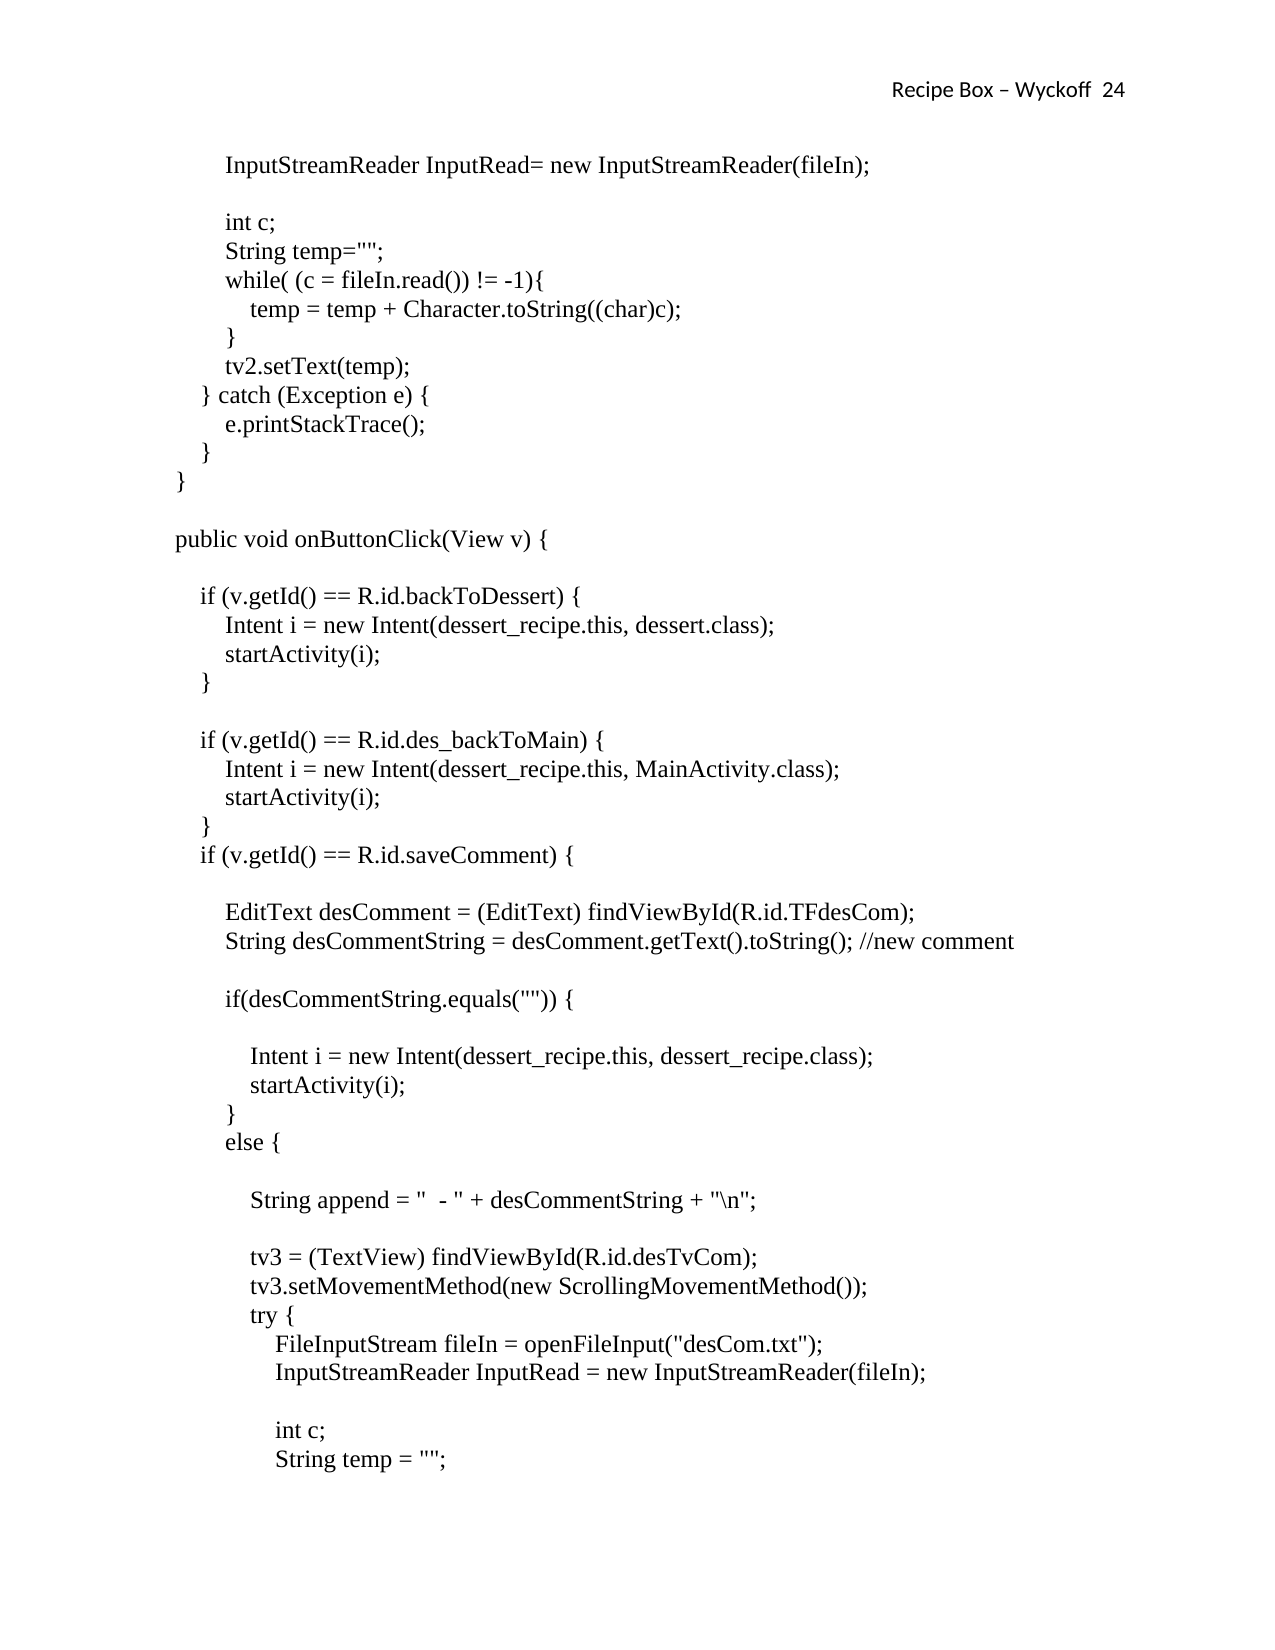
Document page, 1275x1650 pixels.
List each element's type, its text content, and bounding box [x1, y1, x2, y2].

text } [150, 466, 1125, 495]
text } [150, 1099, 1125, 1127]
text tv3 = (TextView) findViewById(R.id.desTvCom); [150, 1242, 1125, 1271]
text tv3.setMovementMethod(new ScrollingMovementMethod()); [150, 1271, 1125, 1300]
text String temp = ""; [150, 1444, 1125, 1472]
text startActivity(i); [150, 782, 1125, 811]
text Intent i = new Intent(dessert_recipe.this, MainActivity.class); [150, 754, 1125, 782]
text int c; [150, 207, 1125, 236]
text int c; [150, 1415, 1125, 1444]
text if (v.getId() == R.id.saveComment) { [150, 840, 1125, 869]
text InputStreamReader InputRead = new InputStreamReader(fileIn); [150, 1357, 1125, 1386]
text Intent i = new Intent(dessert_recipe.this, dessert.class); [150, 610, 1125, 639]
text Intent i = new Intent(dessert_recipe.this, dessert_recipe.class); [150, 1041, 1125, 1070]
text String desCommentString = desComment.getText().toString(); //new comment [150, 926, 1125, 955]
text while( (c = fileIn.read()) != -1){ [150, 265, 1125, 294]
text try { [150, 1300, 1125, 1329]
text if(desCommentString.equals("")) { [150, 984, 1125, 1012]
text FileInputStream fileIn = openFileInput("desCom.txt"); [150, 1329, 1125, 1357]
text if (v.getId() == R.id.backToDessert) { [150, 581, 1125, 610]
text else { [150, 1127, 1125, 1156]
text } catch (Exception e) { [150, 380, 1125, 409]
text } [150, 667, 1125, 696]
text String append = " - " + desCommentString + "\n"; [150, 1185, 1125, 1214]
text e.printStackTrace(); [150, 409, 1125, 437]
text public void onButtonClick(View v) { [150, 524, 1125, 552]
text InputStreamReader InputRead= new InputStreamReader(fileIn); [150, 150, 1125, 179]
text EditText desComment = (EditText) findViewById(R.id.TFdesCom); [150, 897, 1125, 926]
text String temp=""; [150, 236, 1125, 265]
text } [150, 811, 1125, 840]
text tv2.setText(temp); [150, 351, 1125, 380]
text temp = temp + Character.toString((char)c); [150, 294, 1125, 322]
text if (v.getId() == R.id.des_backToMain) { [150, 725, 1125, 754]
text } [150, 437, 1125, 466]
text } [150, 322, 1125, 351]
text startActivity(i); [150, 1070, 1125, 1099]
text startActivity(i); [150, 639, 1125, 667]
